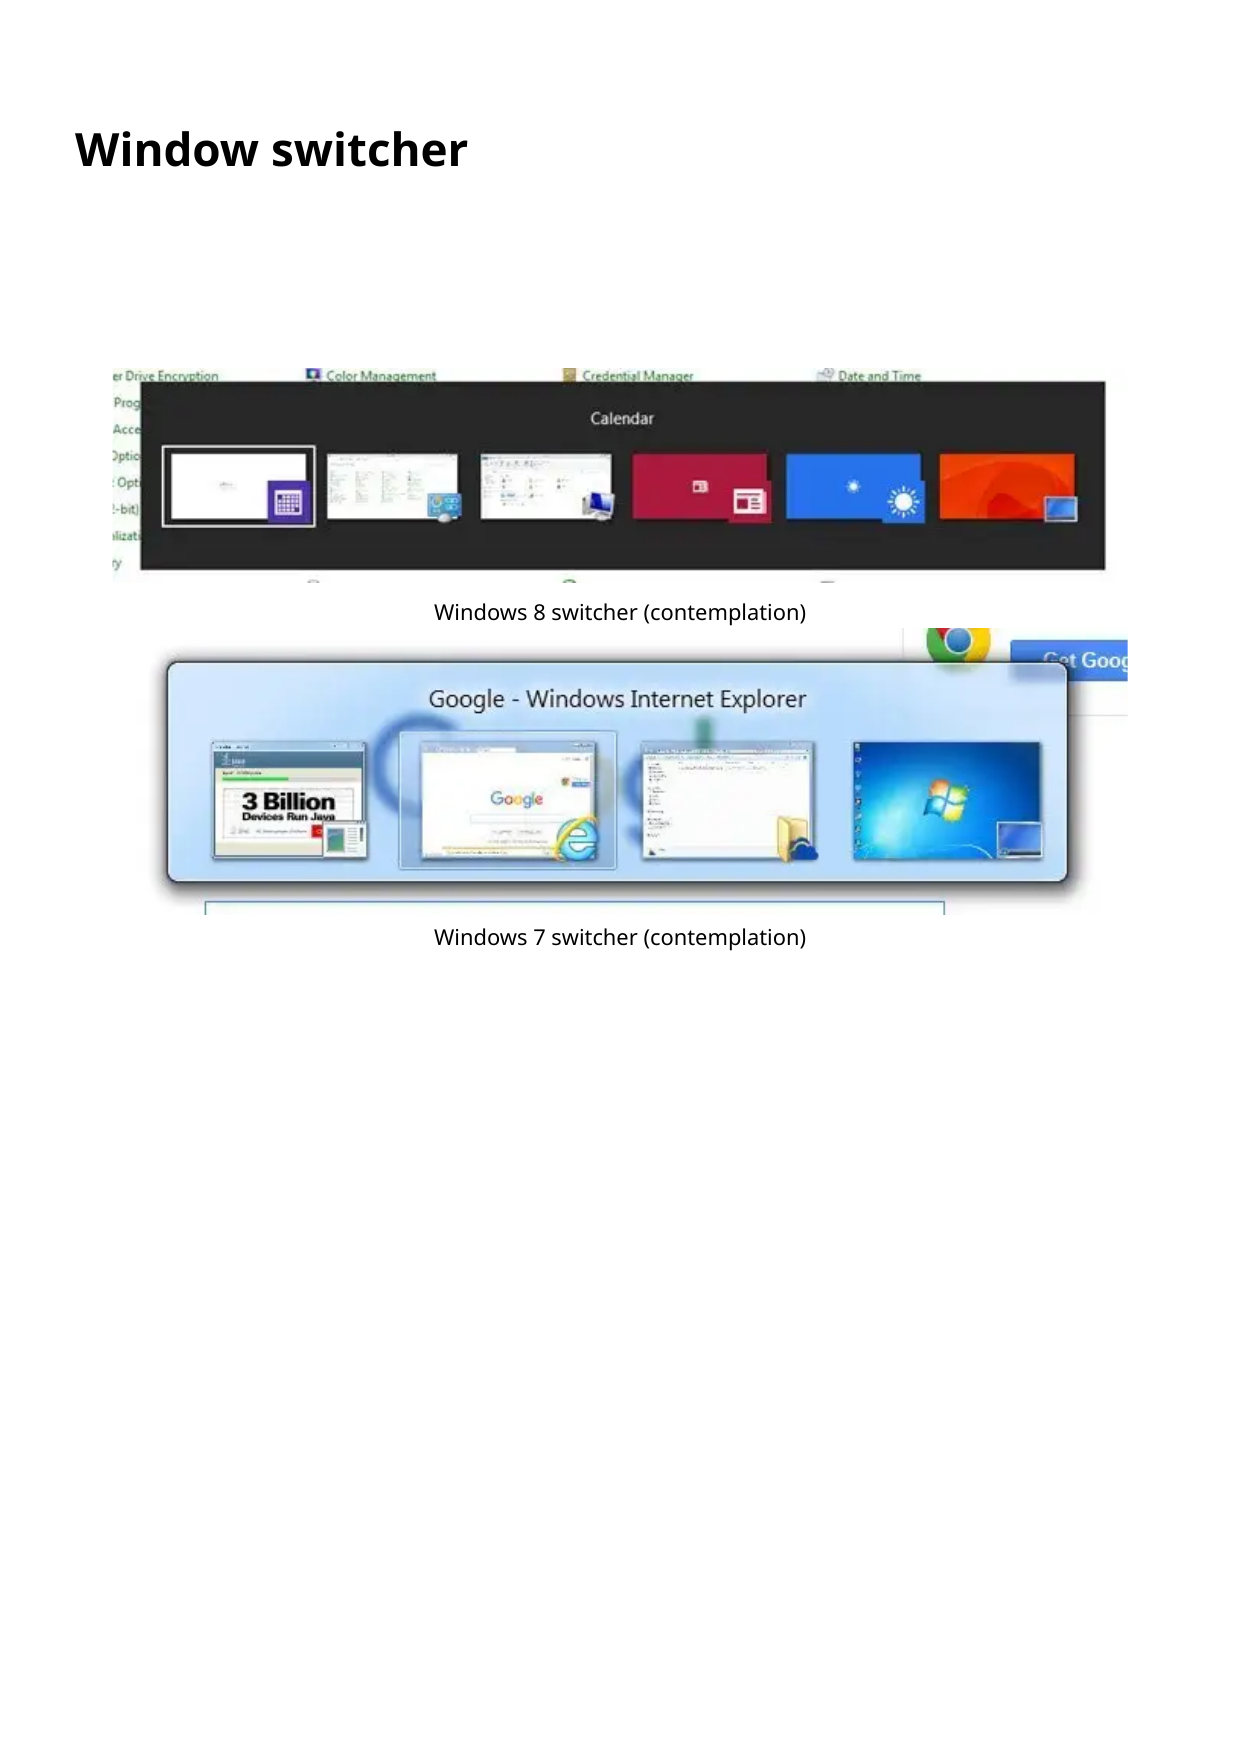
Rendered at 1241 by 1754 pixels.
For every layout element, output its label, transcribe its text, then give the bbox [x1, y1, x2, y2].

subtitle Window switcher [75, 116, 1165, 181]
text Windows 8 switcher (contemplation) [75, 596, 1165, 628]
picture [112, 628, 1128, 915]
text Windows 7 switcher (contemplation) [75, 921, 1165, 953]
picture [112, 368, 1128, 583]
